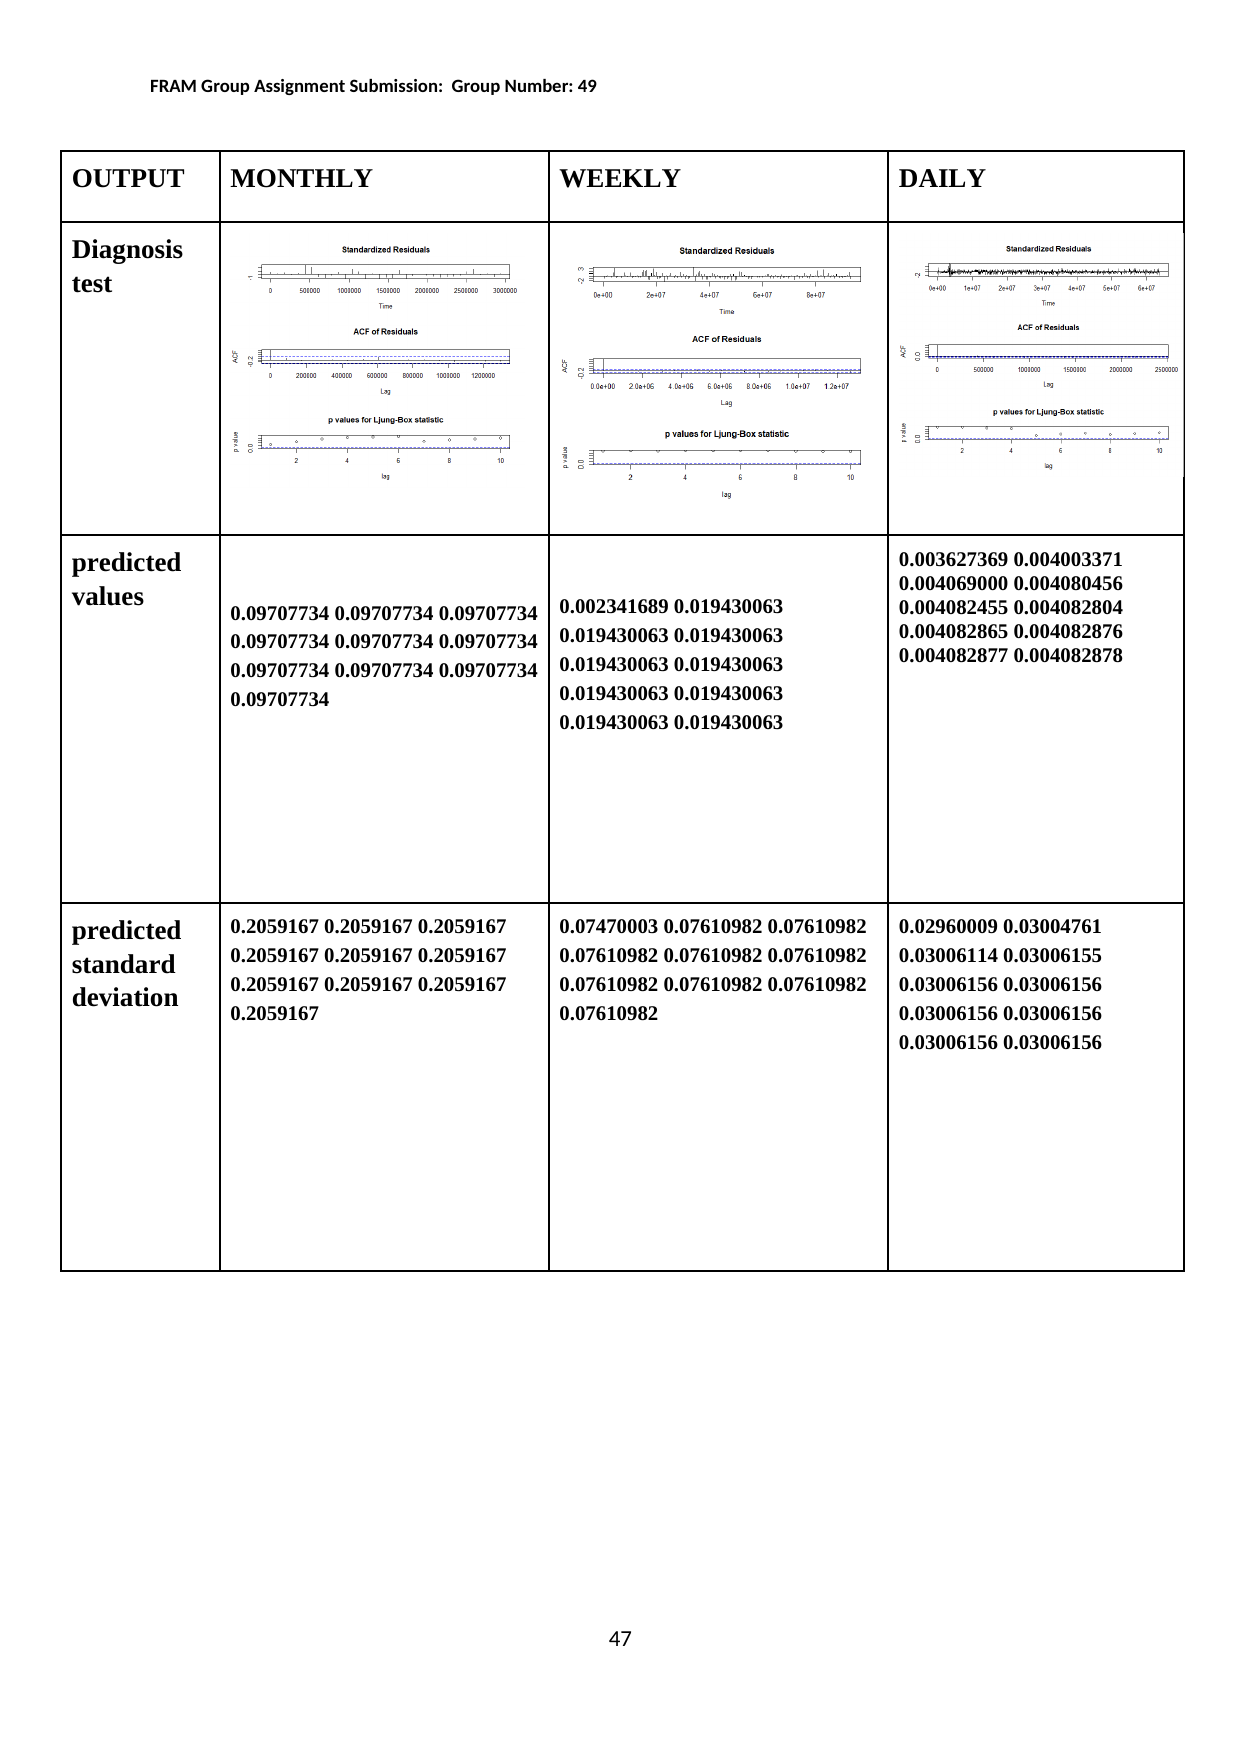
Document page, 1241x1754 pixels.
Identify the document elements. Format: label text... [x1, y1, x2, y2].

table_cell 0.003627369 0.004003371 0.004069000 0.004080456 0.004082455 0.004082804 0.004082865 0.004082876 0.004082877 0.004082878 [889, 536, 1183, 902]
picture [559, 233, 878, 507]
table_cell [550, 223, 887, 534]
table_cell 0.07470003 0.07610982 0.07610982 0.07610982 0.07610982 0.07610982 0.07610982 0.07610982 0.07610982 0.07610982 [550, 904, 887, 1270]
table_cell Diagnosis test [62, 223, 219, 534]
table_cell 0.02960009 0.03004761 0.03006114 0.03006155 0.03006156 0.03006156 0.03006156 0.03006156 0.03006156 0.03006156 [889, 904, 1183, 1270]
table_cell 0.2059167 0.2059167 0.2059167 0.2059167 0.2059167 0.2059167 0.2059167 0.2059167 0.2059167 0.2059167 [221, 904, 548, 1270]
table_header MONTHLY [221, 152, 548, 221]
table_cell predicted values [62, 536, 219, 902]
picture [898, 233, 1184, 477]
table_header WEEKLY [550, 152, 887, 221]
table_header DAILY [889, 152, 1183, 221]
table_cell 0.002341689 0.019430063 0.019430063 0.019430063 0.019430063 0.019430063 0.019430063 0.019430063 0.019430063 0.019430063 [550, 536, 887, 902]
picture [230, 233, 525, 488]
table_cell [221, 223, 548, 534]
table_header OUTPUT [62, 152, 219, 221]
table_cell [889, 223, 1183, 534]
table_cell 0.09707734 0.09707734 0.09707734 0.09707734 0.09707734 0.09707734 0.09707734 0.09707734 0.09707734 0.09707734 [221, 536, 548, 902]
table_cell predicted standard deviation [62, 904, 219, 1270]
